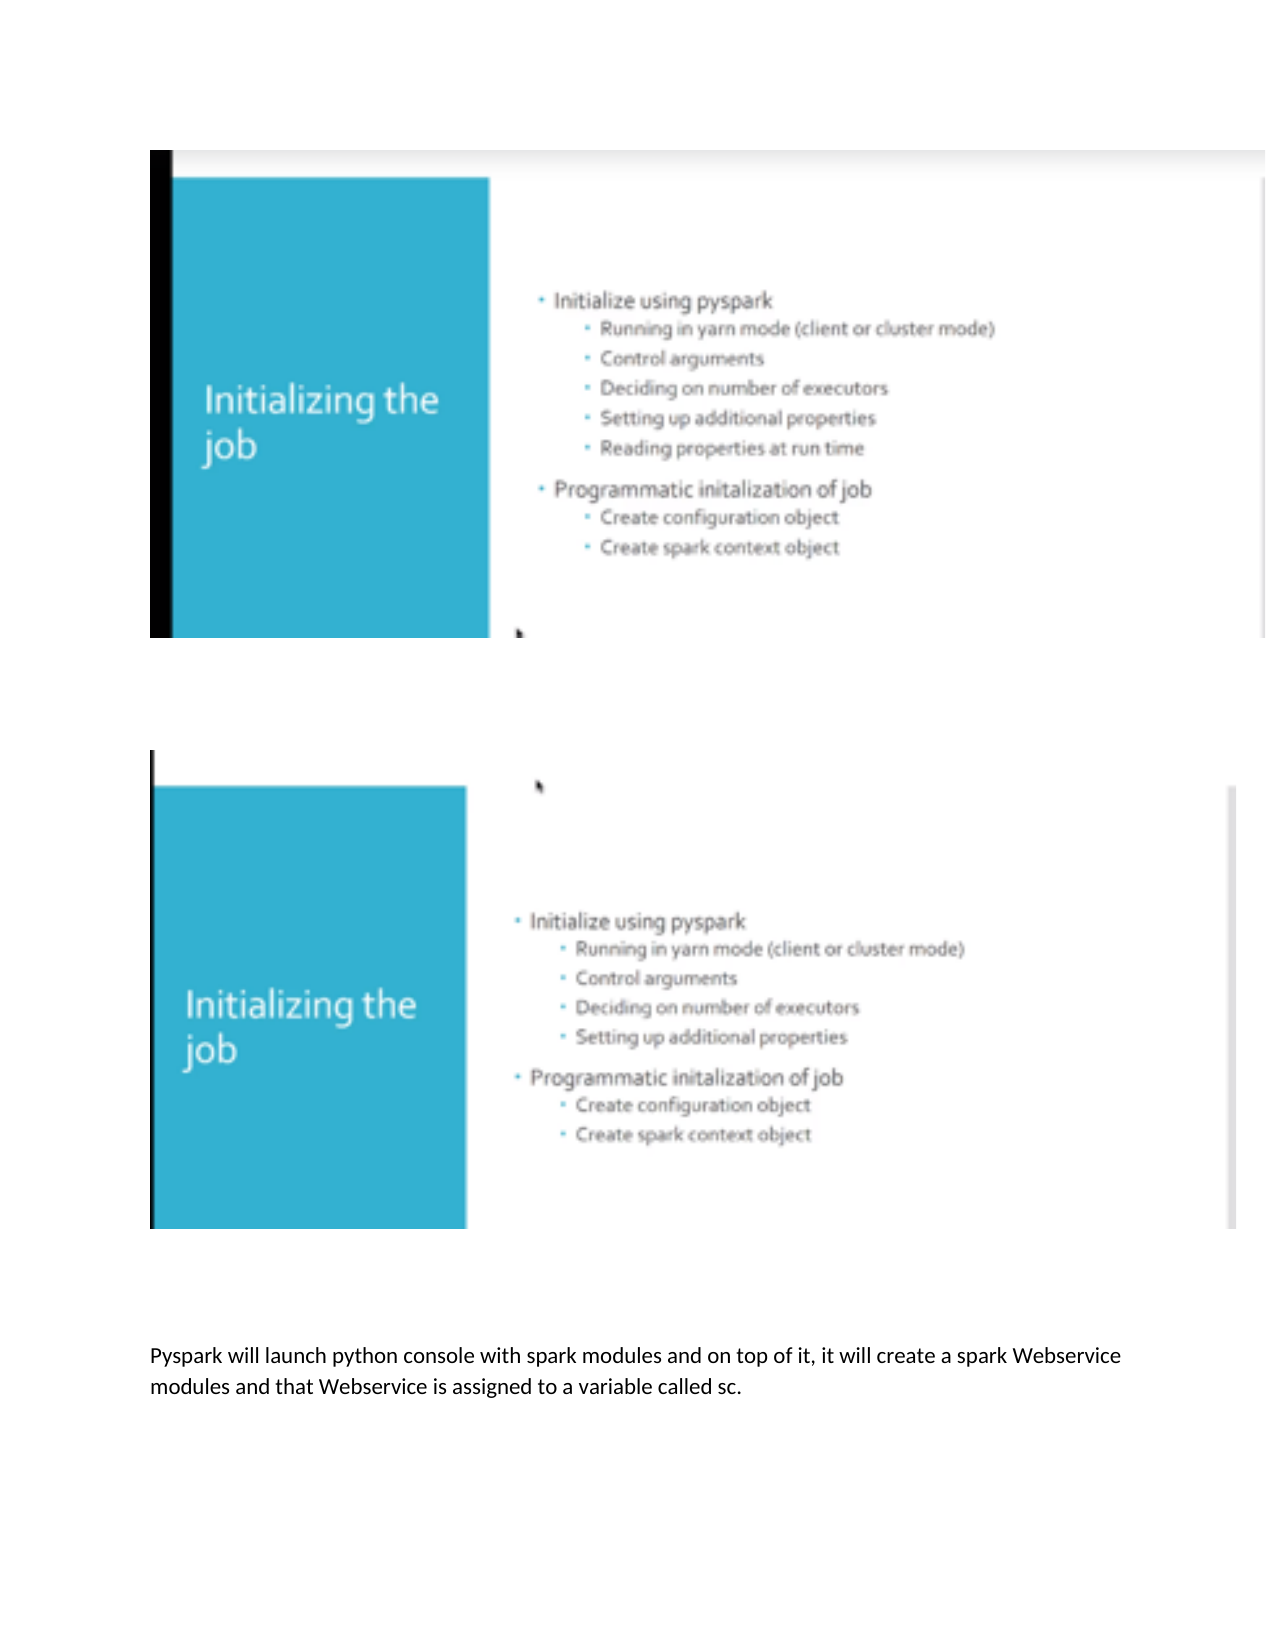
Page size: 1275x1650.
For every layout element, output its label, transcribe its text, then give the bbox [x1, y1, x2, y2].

picture [150, 750, 1237, 1229]
text Pyspark will launch python console with spark modules and on top of it, it will create a spark Webservice modules and that Webservice is assigned to a variable called sc. [150, 1342, 1125, 1400]
picture [150, 150, 1266, 638]
